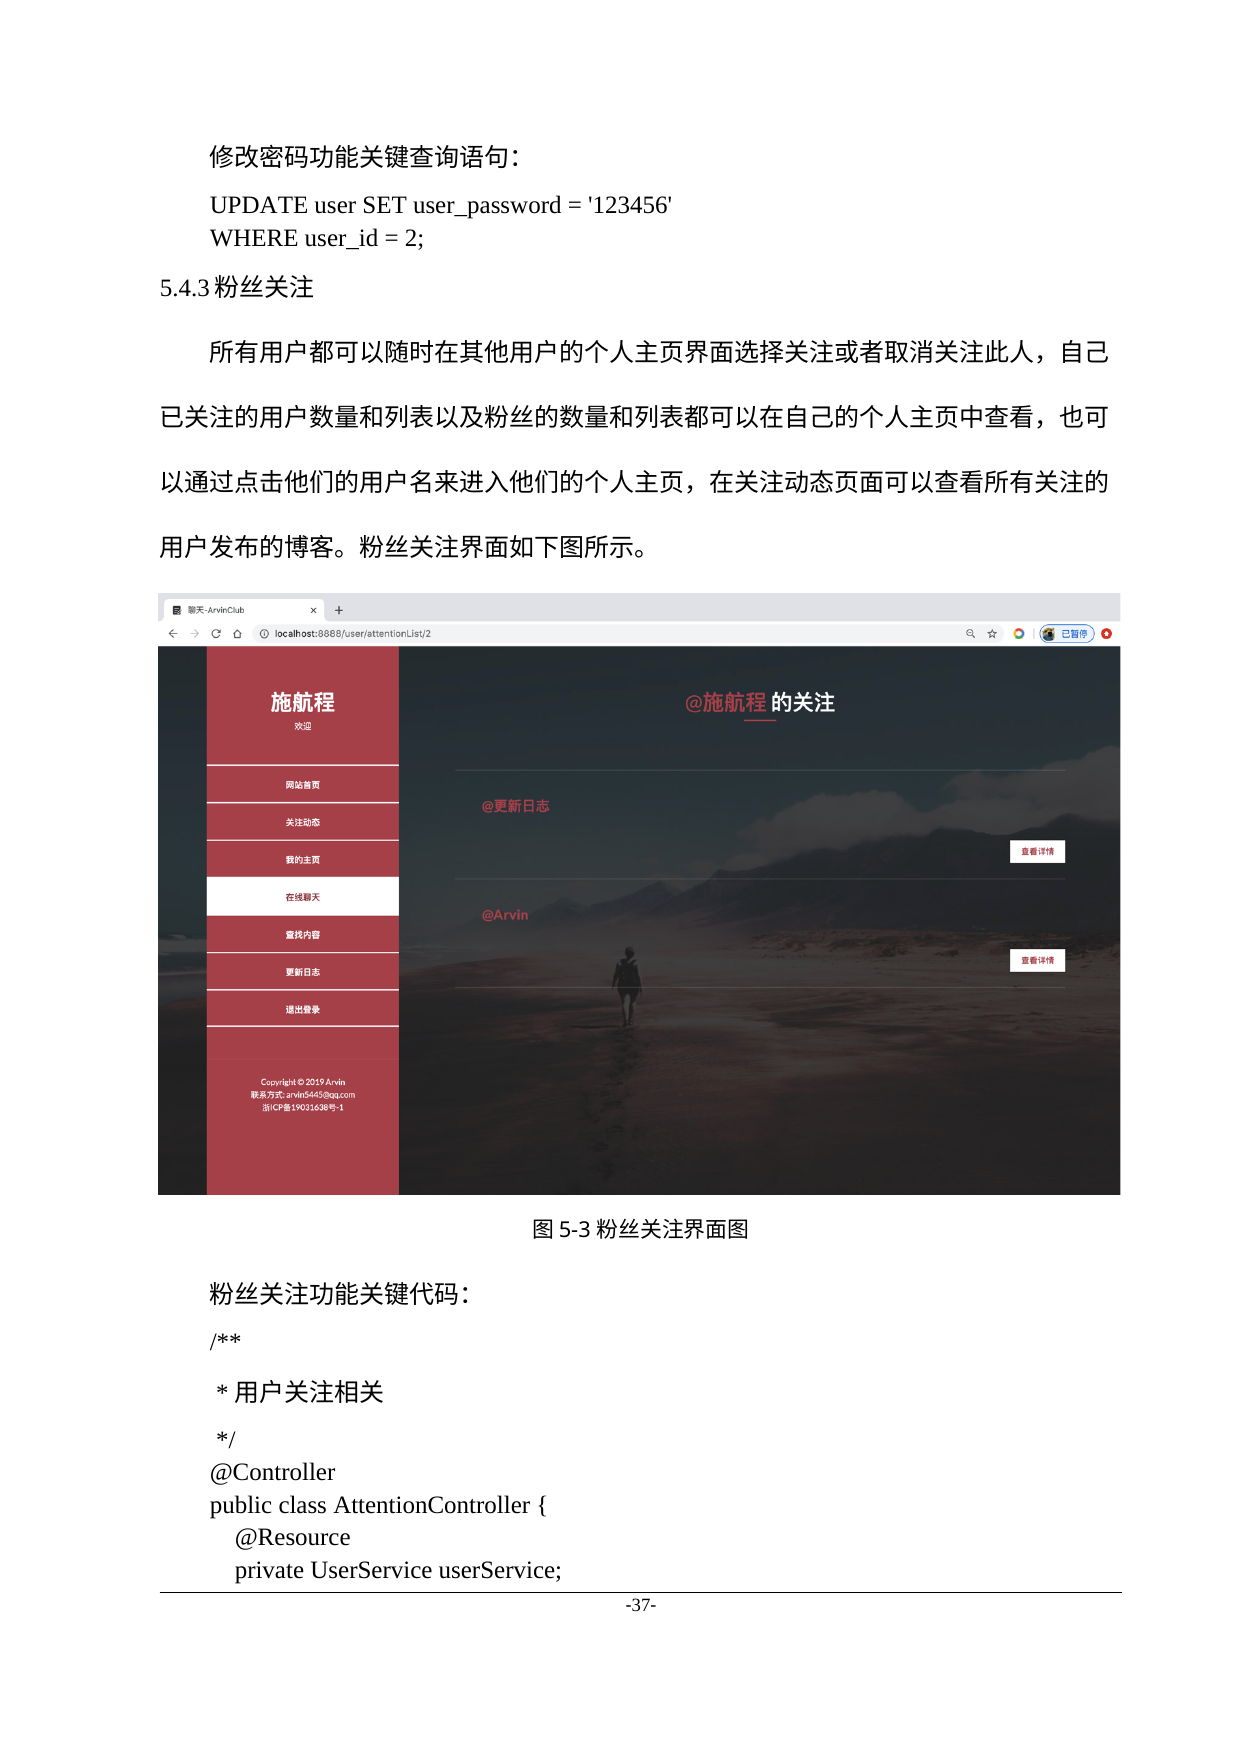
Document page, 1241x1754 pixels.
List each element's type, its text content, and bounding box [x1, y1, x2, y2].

picture [158, 593, 1121, 1195]
text 修改密码功能关键查询语句： [159, 123, 1122, 188]
text 所有用户都可以随时在其他用户的个人主页界面选择关注或者取消关注此人，自己已关注的用户数量和列表以及粉丝的数量和列表都可以在自己的个人主页中查看，也可以通过点击他们的用户名来进入他们的个人主页，在关注动态页面可以查看所有关注的用户发布的博客。粉丝关注界面如下图所示。 [159, 318, 1122, 578]
text * 用户关注相关 [159, 1358, 1122, 1423]
text @Controller [159, 1456, 1122, 1488]
text @Resource [159, 1521, 1122, 1553]
text public class AttentionController { [159, 1488, 1122, 1521]
text /** [159, 1326, 1122, 1358]
text WHERE user_id = 2; [159, 221, 1122, 253]
text 粉丝关注功能关键代码： [159, 1261, 1122, 1326]
text UPDATE user SET user_password = '123456' [159, 188, 1122, 221]
text */ [159, 1423, 1122, 1456]
text private UserService userService; [159, 1553, 1122, 1586]
subtitle 5.4.3粉丝关注 [159, 253, 1122, 318]
